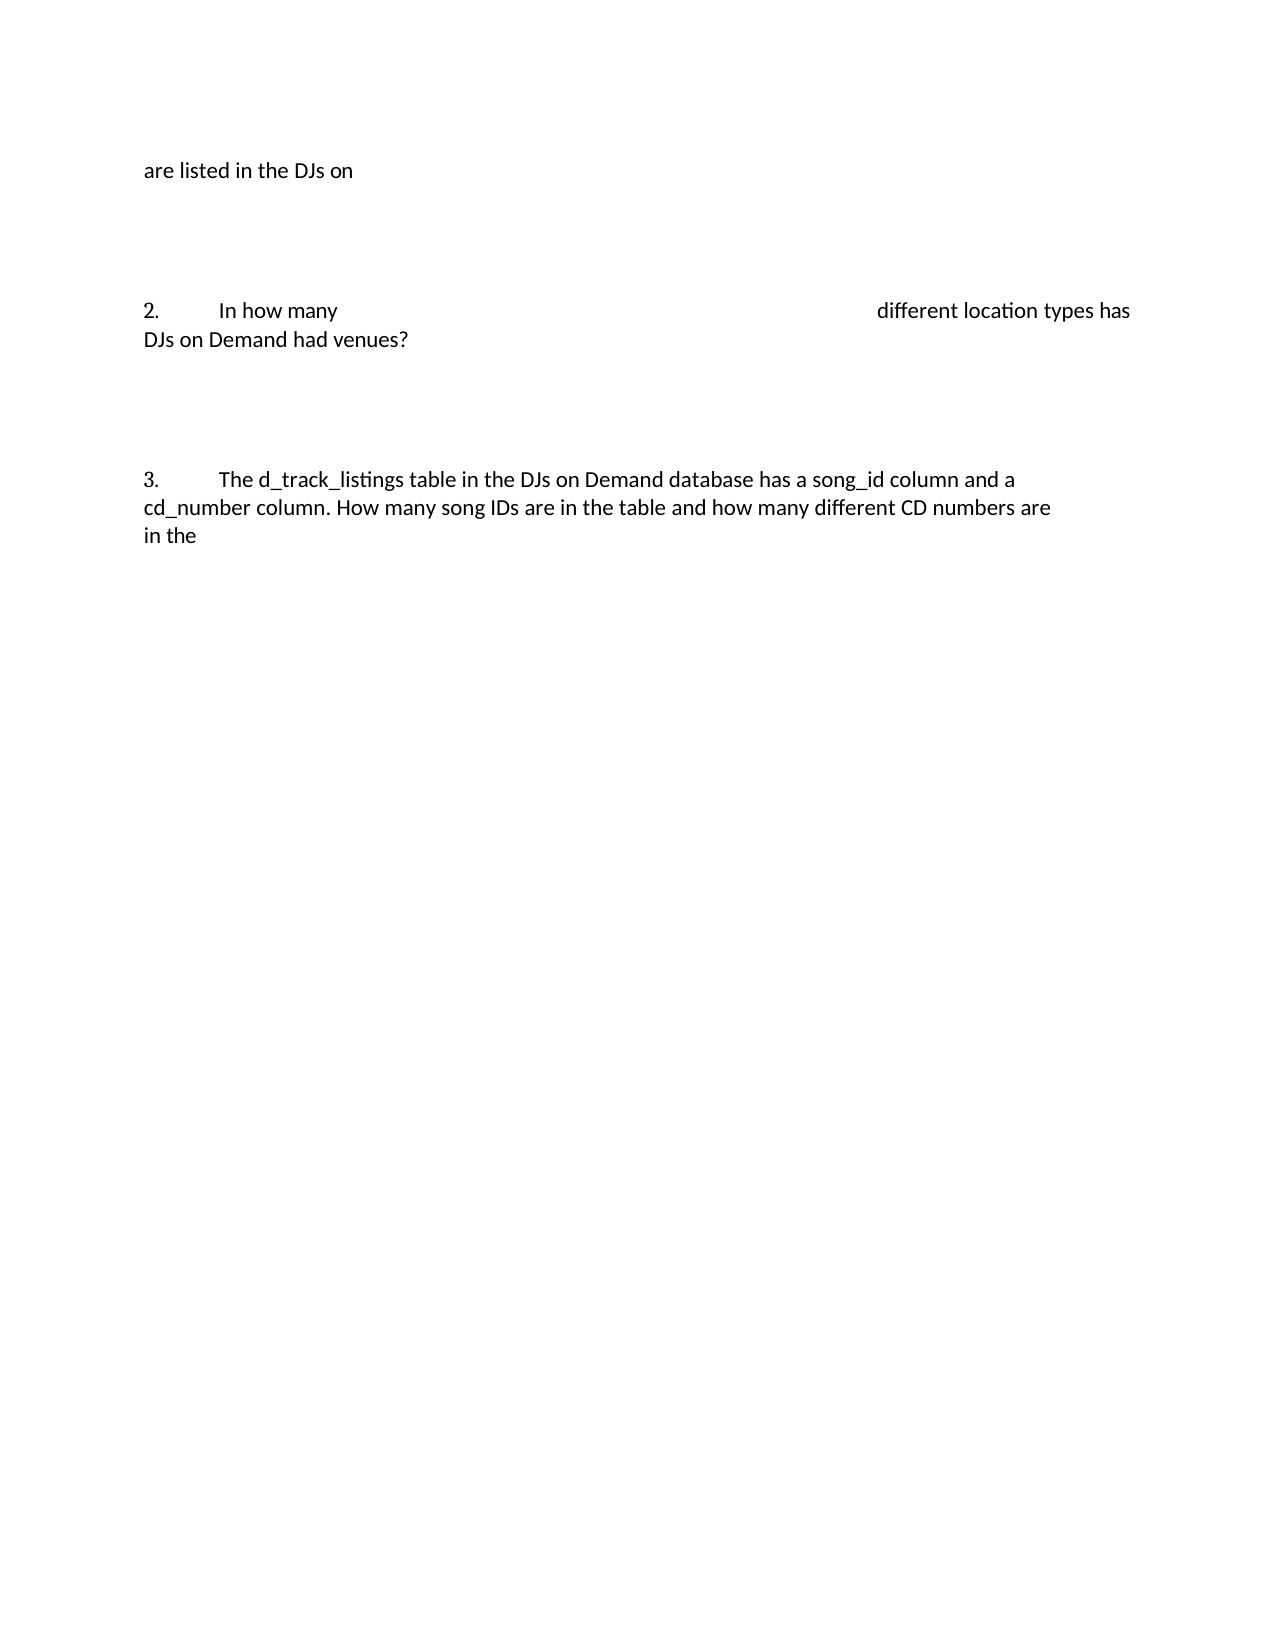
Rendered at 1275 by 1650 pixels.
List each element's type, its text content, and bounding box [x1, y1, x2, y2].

text DJs on Demand had venues? [144, 325, 1275, 353]
list In how many different location types has [144, 297, 1275, 325]
text are listed in the DJs on [144, 156, 1275, 184]
list The d_track_listings table in the DJs on Demand database has a song_id column and a cd_number column. How many song IDs are in the table and how many different CD numbers are in the [144, 465, 1073, 549]
